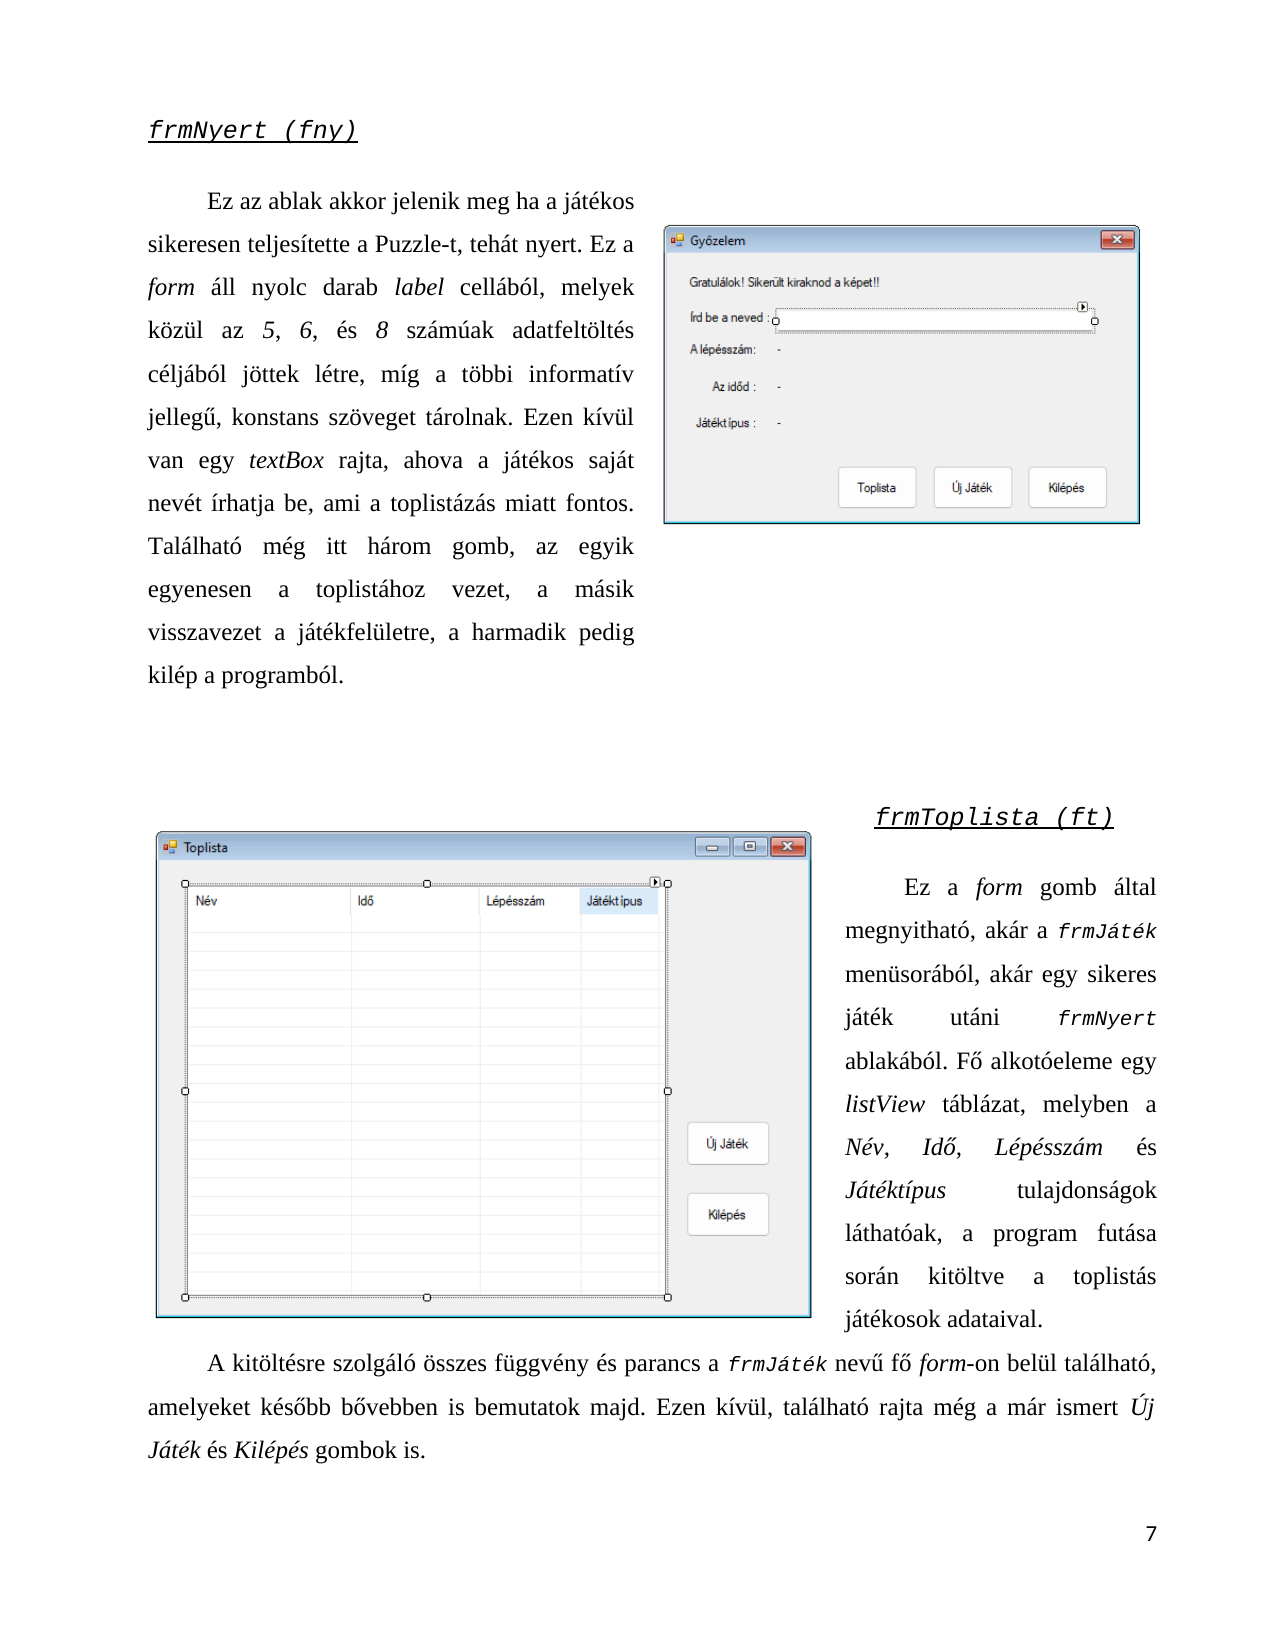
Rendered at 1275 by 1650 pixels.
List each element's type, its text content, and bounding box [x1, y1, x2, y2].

text Ez a form gomb által megnyitható, akár a frmJáték menüsorából, akár egy sikeres játék utáni frmNyert ablakából. Fő alkotóeleme egy listView táblázat, melyben a Név, Idő, Lépésszám és Játéktípus tulajdonságok láthatóak, a program futása során kitöltve a toplistás játékosok adataival. [827, 872, 1157, 1333]
picture [147, 819, 827, 1337]
text A kitöltésre szolgáló összes függvény és parancs a frmJáték nevű fő form-on belül található, amelyeket később bővebben is bemutatok majd. Ezen kívül, található rajta még a már ismert Új Játék és Kilépés gombok is. [148, 1348, 1157, 1463]
subtitle frmNyert (fny) [148, 118, 1157, 146]
subtitle frmToplista (ft) [162, 804, 1157, 832]
text Ez az ablak akkor jelenik meg ha a játékos sikeresen teljesítette a Puzzle-t, tehát nyert. Ez a form áll nyolc darab label cellából, melyek közül az 5, 6, és 8 számúak adatfeltöltés céljából jöttek létre, míg a többi informatív jellegű, konstans szöveget tárolnak. Ezen kívül van egy textBox rajta, ahova a játékos saját nevét írhatja be, ami a toplistázás miatt fontos. Található még itt három gomb, az egyik egyenesen a toplistához vezet, a másik visszavezet a játékfelületre, a harmadik pedig kilép a programból. [148, 186, 635, 689]
picture [653, 209, 1156, 538]
